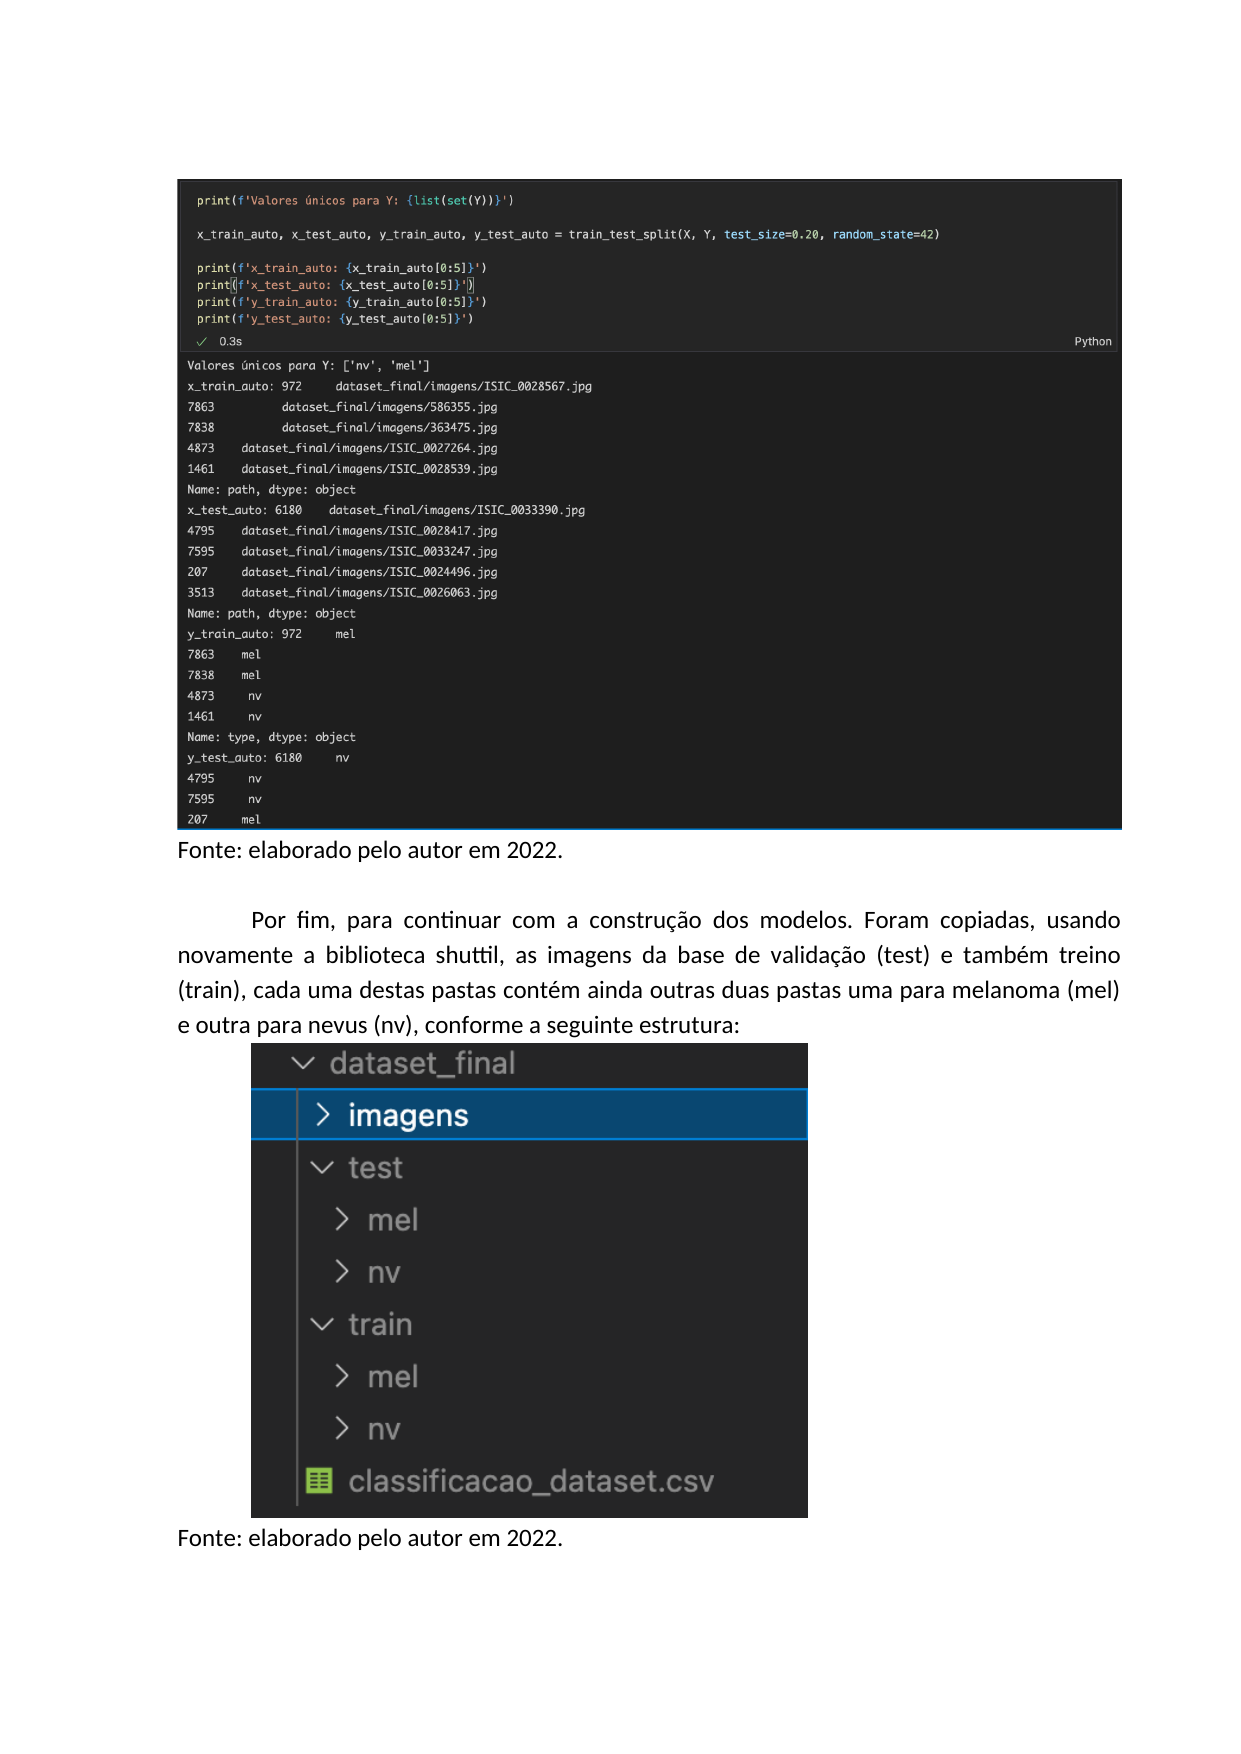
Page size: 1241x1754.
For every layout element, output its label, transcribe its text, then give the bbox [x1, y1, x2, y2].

picture [251, 1043, 808, 1518]
text Fonte: elaborado pelo autor em 2022. [177, 834, 1122, 864]
text Por fim, para continuar com a construção dos modelos. Foram copiadas, usando novamente a biblioteca shuttil, as imagens da base de validação (test) e também treino (train), cada uma destas pastas contém ainda outras duas pastas uma para melanoma (mel) e outra para nevus (nv), conforme a seguinte estrutura: [177, 904, 1122, 1039]
text Fonte: elaborado pelo autor em 2022. [177, 1522, 1122, 1552]
picture [177, 179, 1122, 830]
